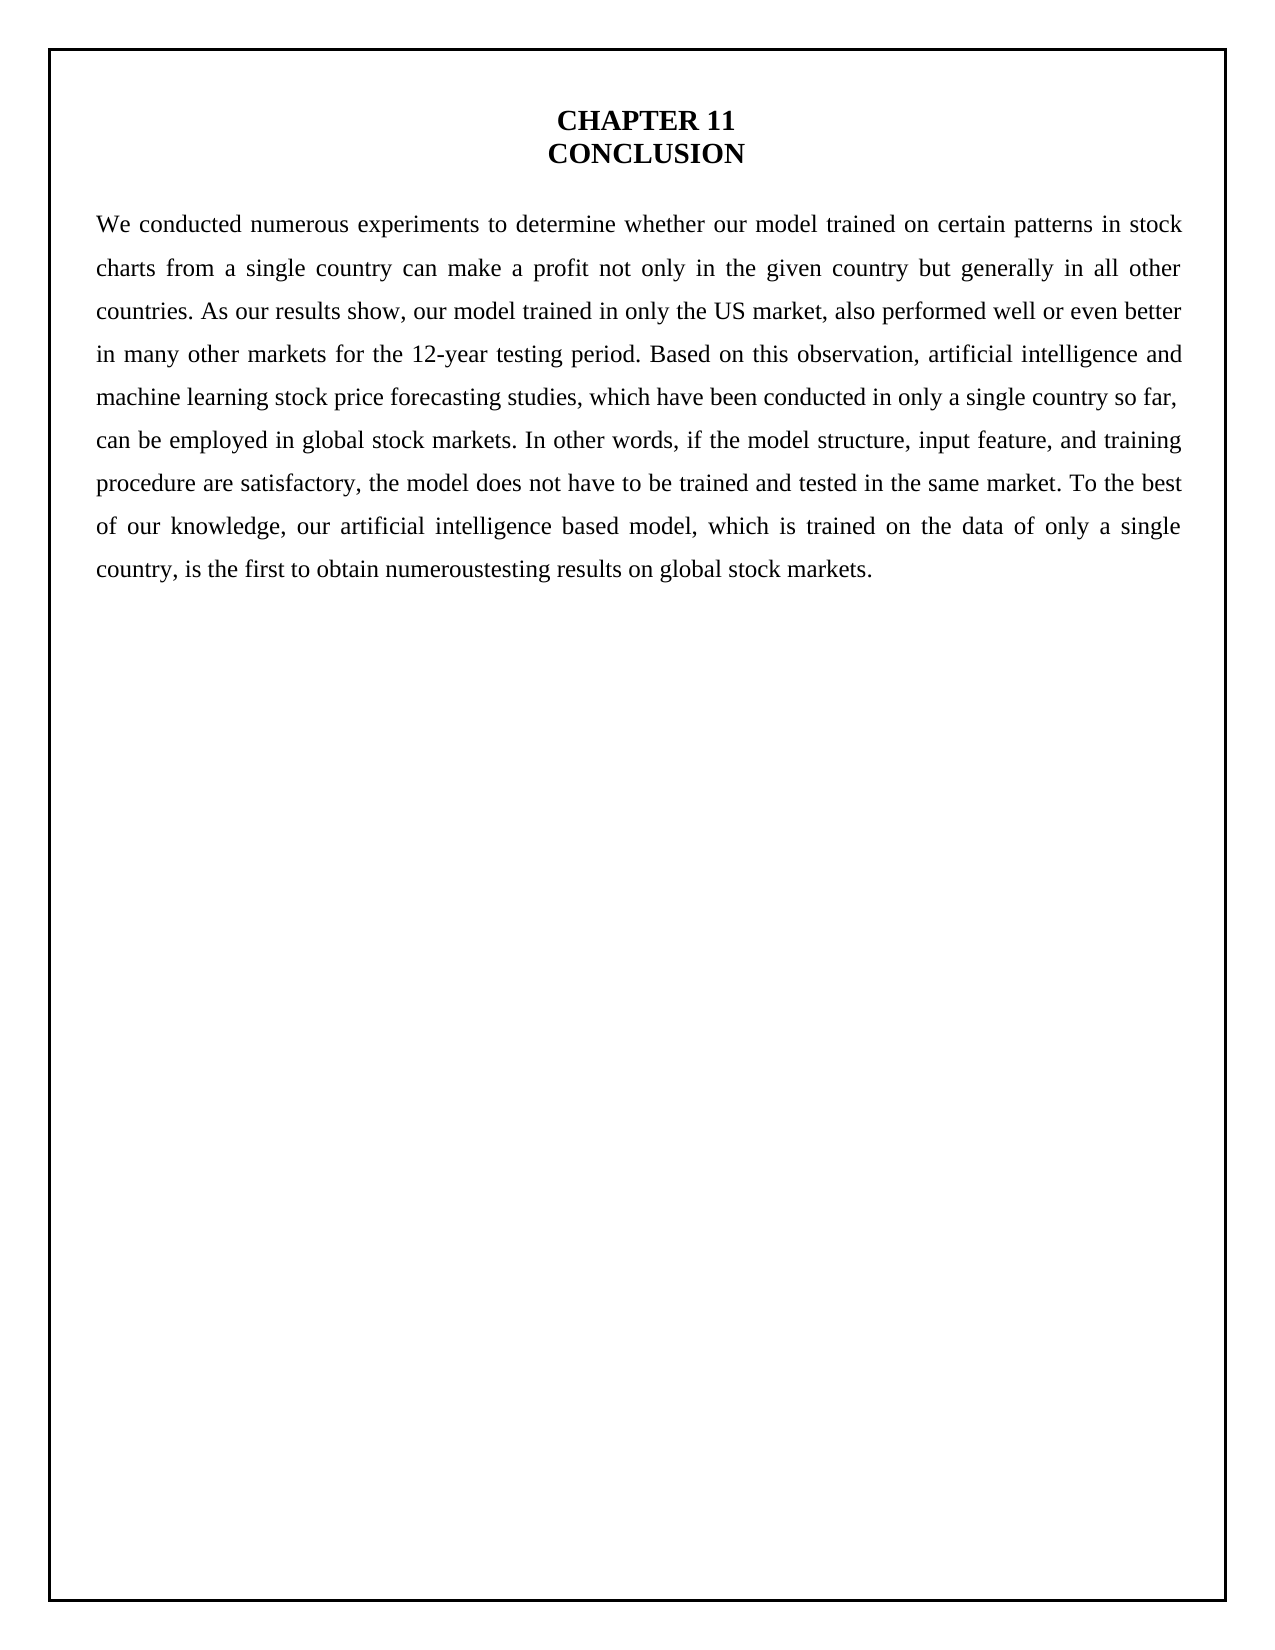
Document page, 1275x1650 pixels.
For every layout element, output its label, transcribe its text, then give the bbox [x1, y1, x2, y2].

subtitle CHAPTER 11 CONCLUSION [547, 103, 745, 170]
text We conducted numerous experiments to determine whether our model trained on certain patterns in stock charts from a single country can make a profit not only in the given country but generally in all other countries. As our results show, our model trained in only the US market, also performed well or even better in many other markets for the 12-year testing period. Based on this observation, artificial intelligence and machine learning stock price forecasting studies, which have been conducted in only a single country so far, [96, 209, 1183, 411]
text can be employed in global stock markets. In other words, if the model structure, input feature, and training procedure are satisfactory, the model does not have to be trained and tested in the same market. To the best of our knowledge, our artificial intelligence based model, which is trained on the data of only a single country, is the first to obtain numeroustesting results on global stock markets. [96, 425, 1183, 583]
